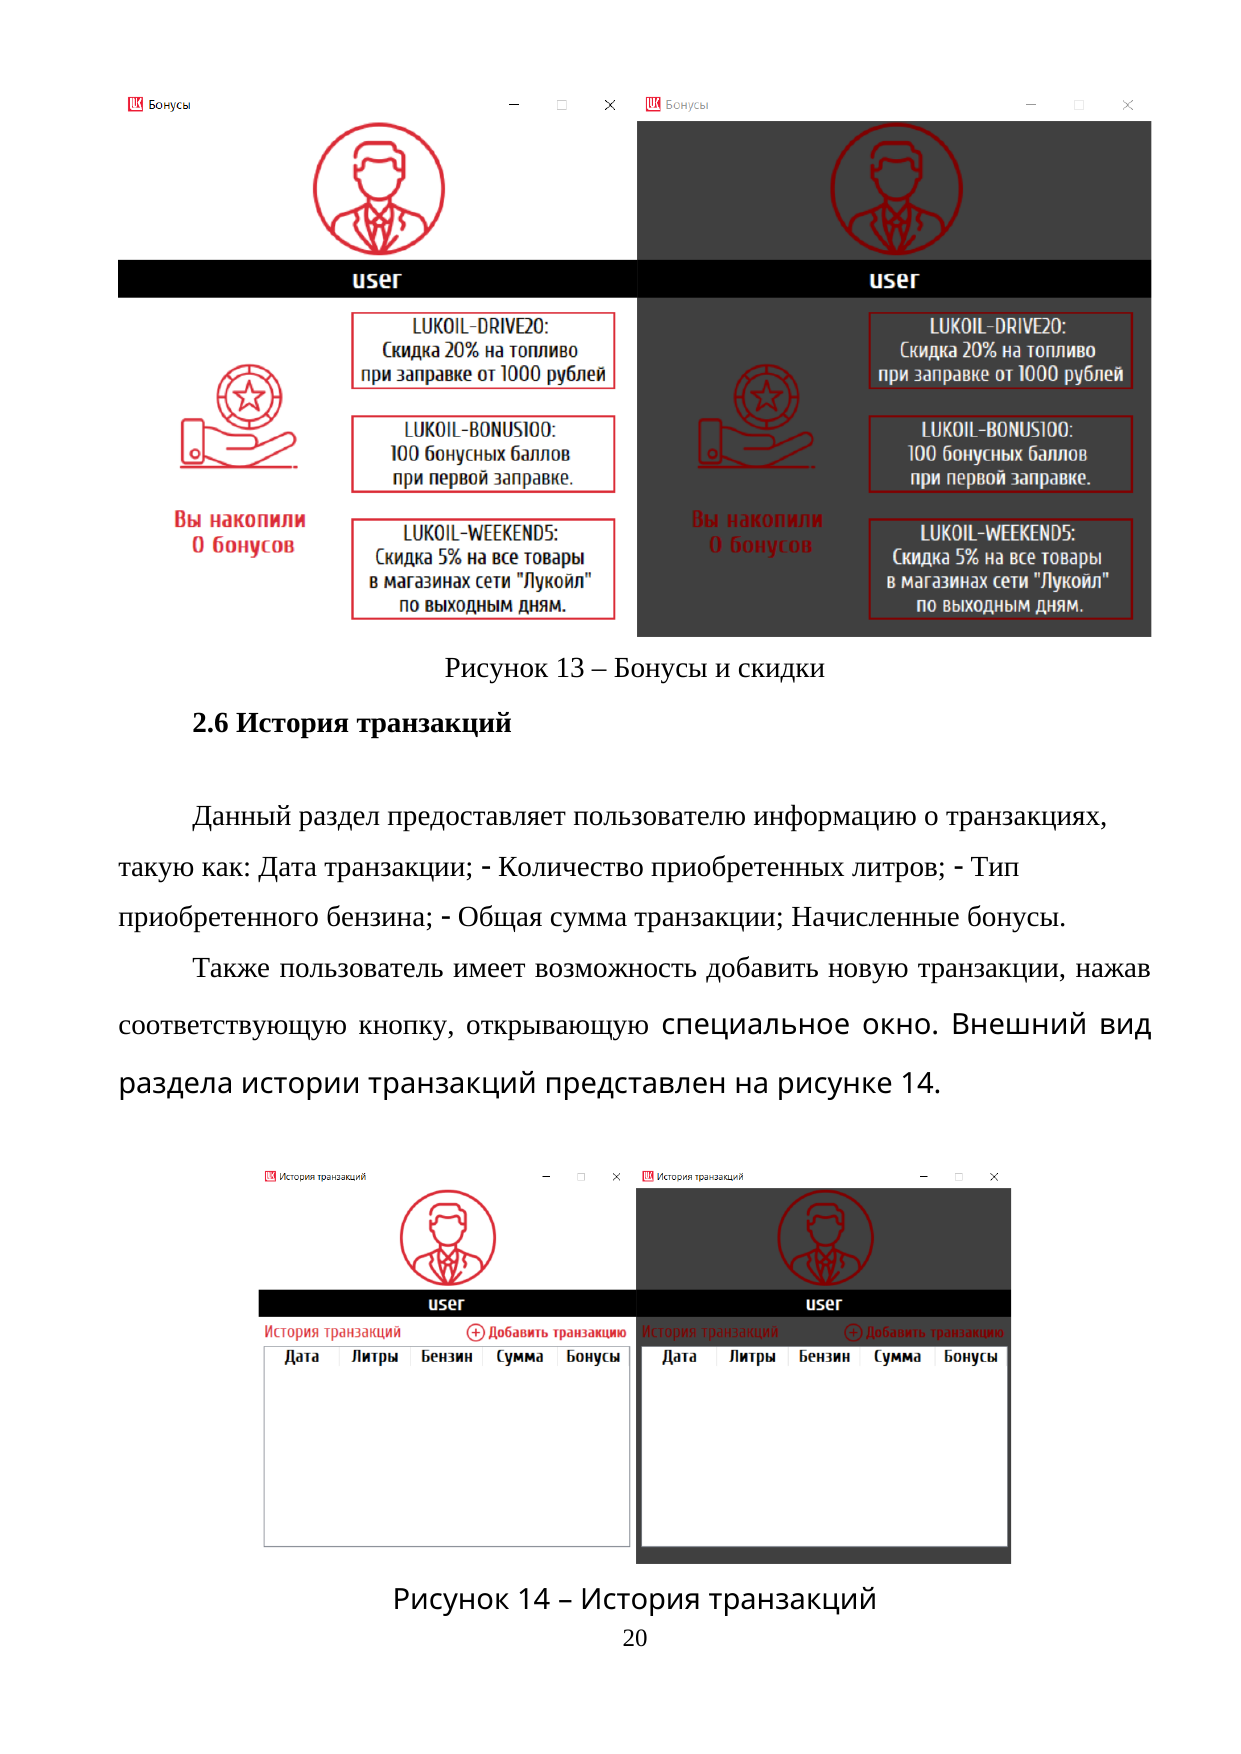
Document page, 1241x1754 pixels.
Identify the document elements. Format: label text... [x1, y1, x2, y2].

text Также пользователь имеет возможность добавить новую транзакции, нажав соответствующую кнопку, открывающую специальное окно. Внешний вид раздела истории транзакций представлен на рисунке 14. [118, 950, 1152, 1102]
text Рисунок 14 – История транзакций [118, 1578, 1152, 1618]
picture [258, 1165, 1012, 1564]
text Рисунок 13 – Бонусы и скидки [118, 651, 1152, 684]
subtitle 2.6 История транзакций [118, 705, 1152, 739]
text Данный раздел предоставляет пользователю информацию о транзакциях, такую как: Дата транзакции; Количество приобретенных литров; Тип приобретенного бензина; Общая сумма транзакции; Начисленные бонусы. [118, 798, 1152, 933]
picture [118, 88, 1152, 637]
